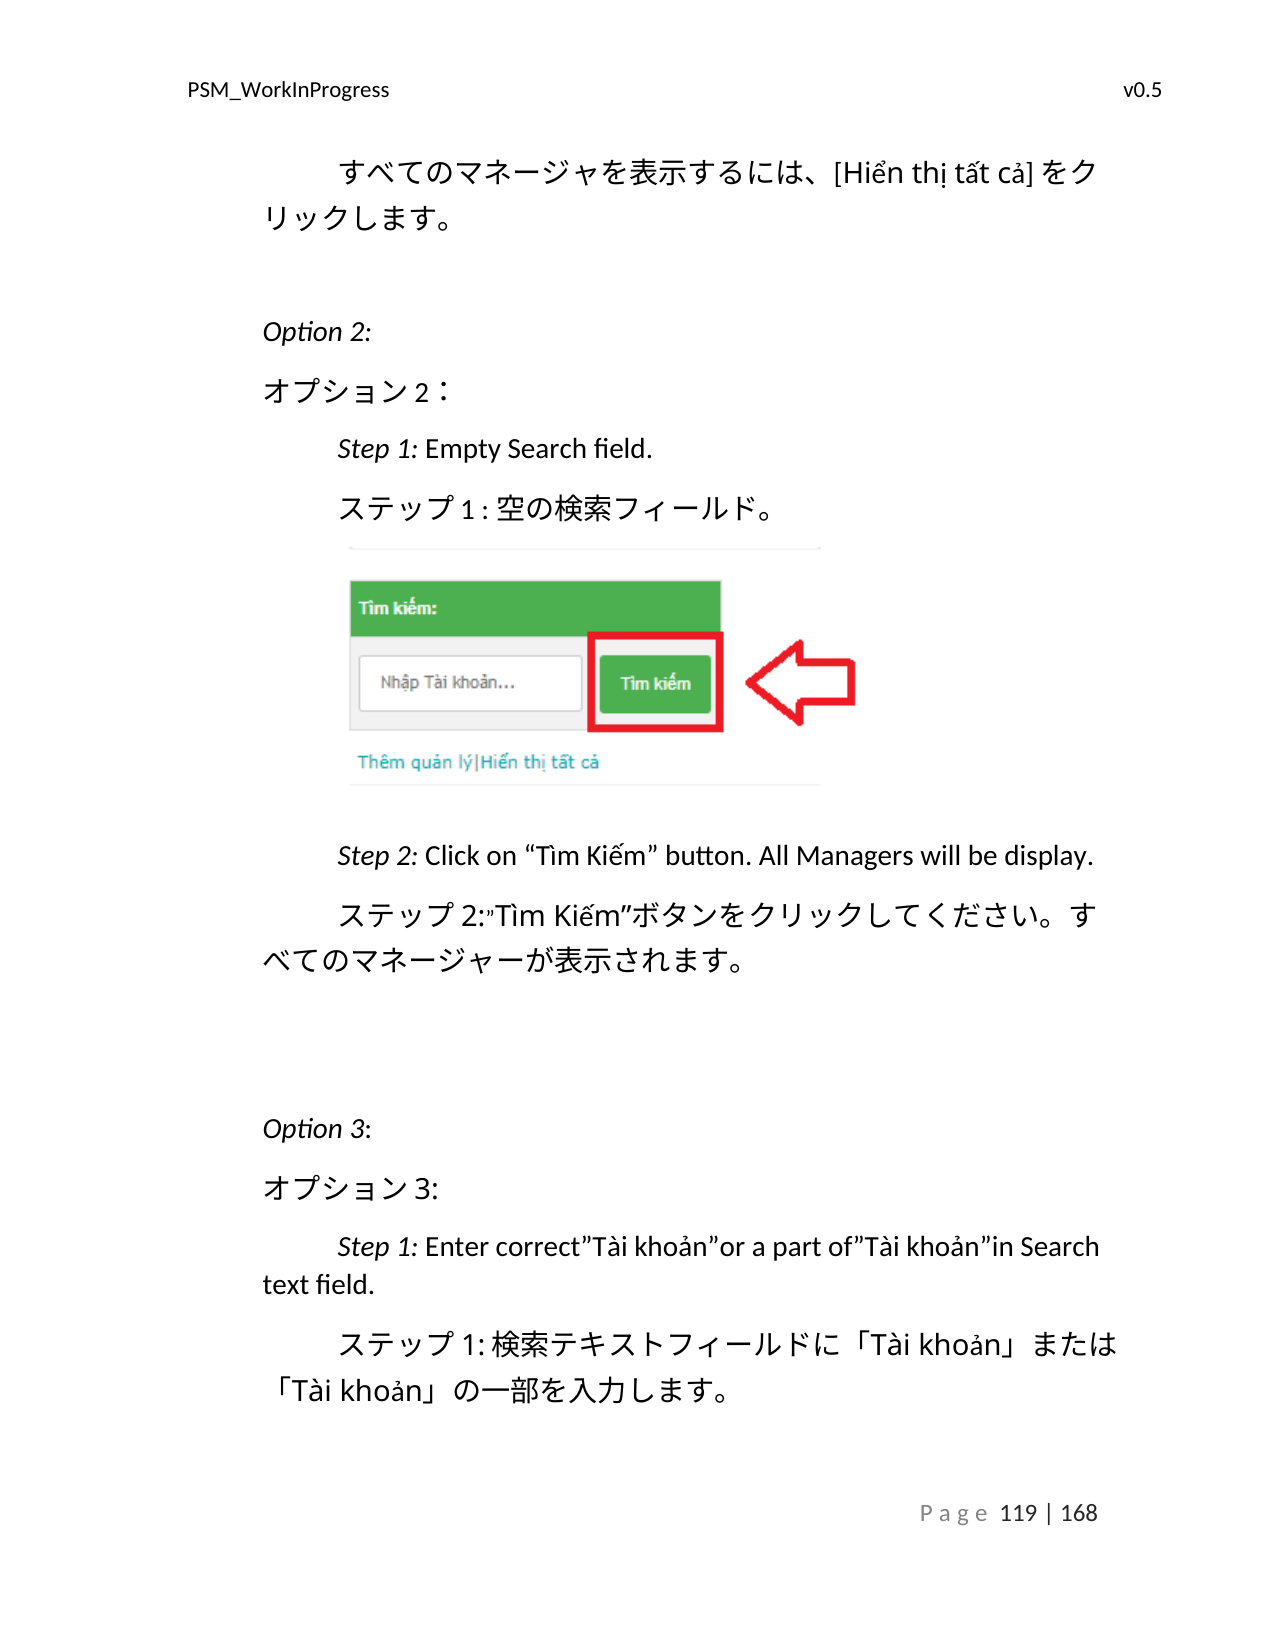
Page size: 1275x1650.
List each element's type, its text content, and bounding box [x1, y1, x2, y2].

text ステップ1 : 空の検索フィールド。 [262, 486, 1125, 528]
text Step 2: Click on “Tìm Kiếm” button. All Managers will be display. [262, 837, 1125, 873]
text ステップ 2:”Tìm Kiếm”ボタンをクリックしてください。すべてのマネージャーが表示されます。 [262, 892, 1125, 980]
text Step 1: Enter correct”Tài khoản”or a part of”Tài khoản”in Search text field. [262, 1228, 1125, 1302]
text すべてのマネージャを表示するには、[Hiển thị tất cả] をクリックします。 [262, 150, 1125, 238]
text Step 1: Empty Search field. [262, 431, 1125, 466]
picture [337, 547, 882, 819]
text オプション2： [187, 368, 1125, 411]
text Option 2: [187, 313, 1125, 349]
text Option 3: [187, 1110, 1125, 1146]
text オプション3: [187, 1166, 1125, 1208]
text ステップ 1: 検索テキストフィールドに「Tài khoản」または「Tài khoản」の一部を入力します。 [262, 1321, 1125, 1409]
